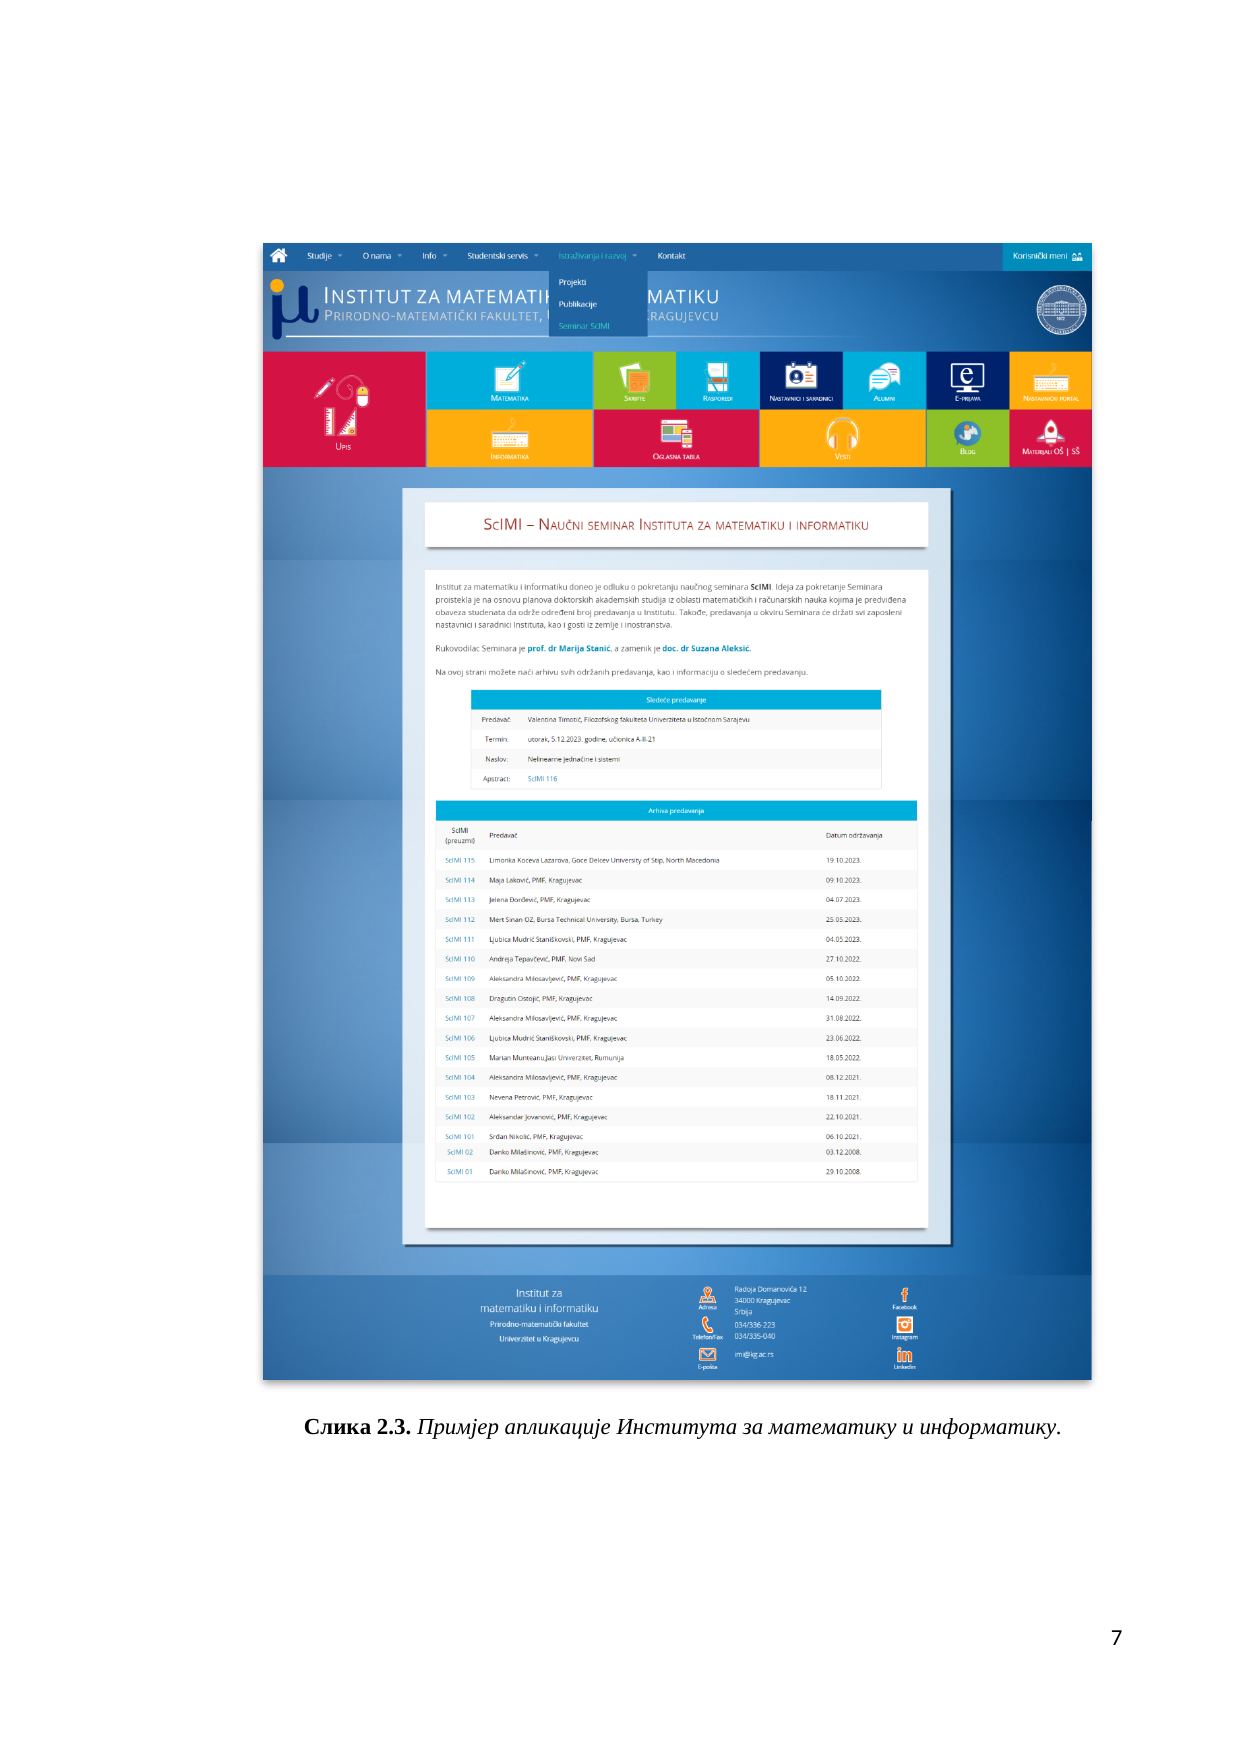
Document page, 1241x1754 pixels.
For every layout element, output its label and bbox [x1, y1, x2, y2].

picture [263, 243, 1092, 1380]
